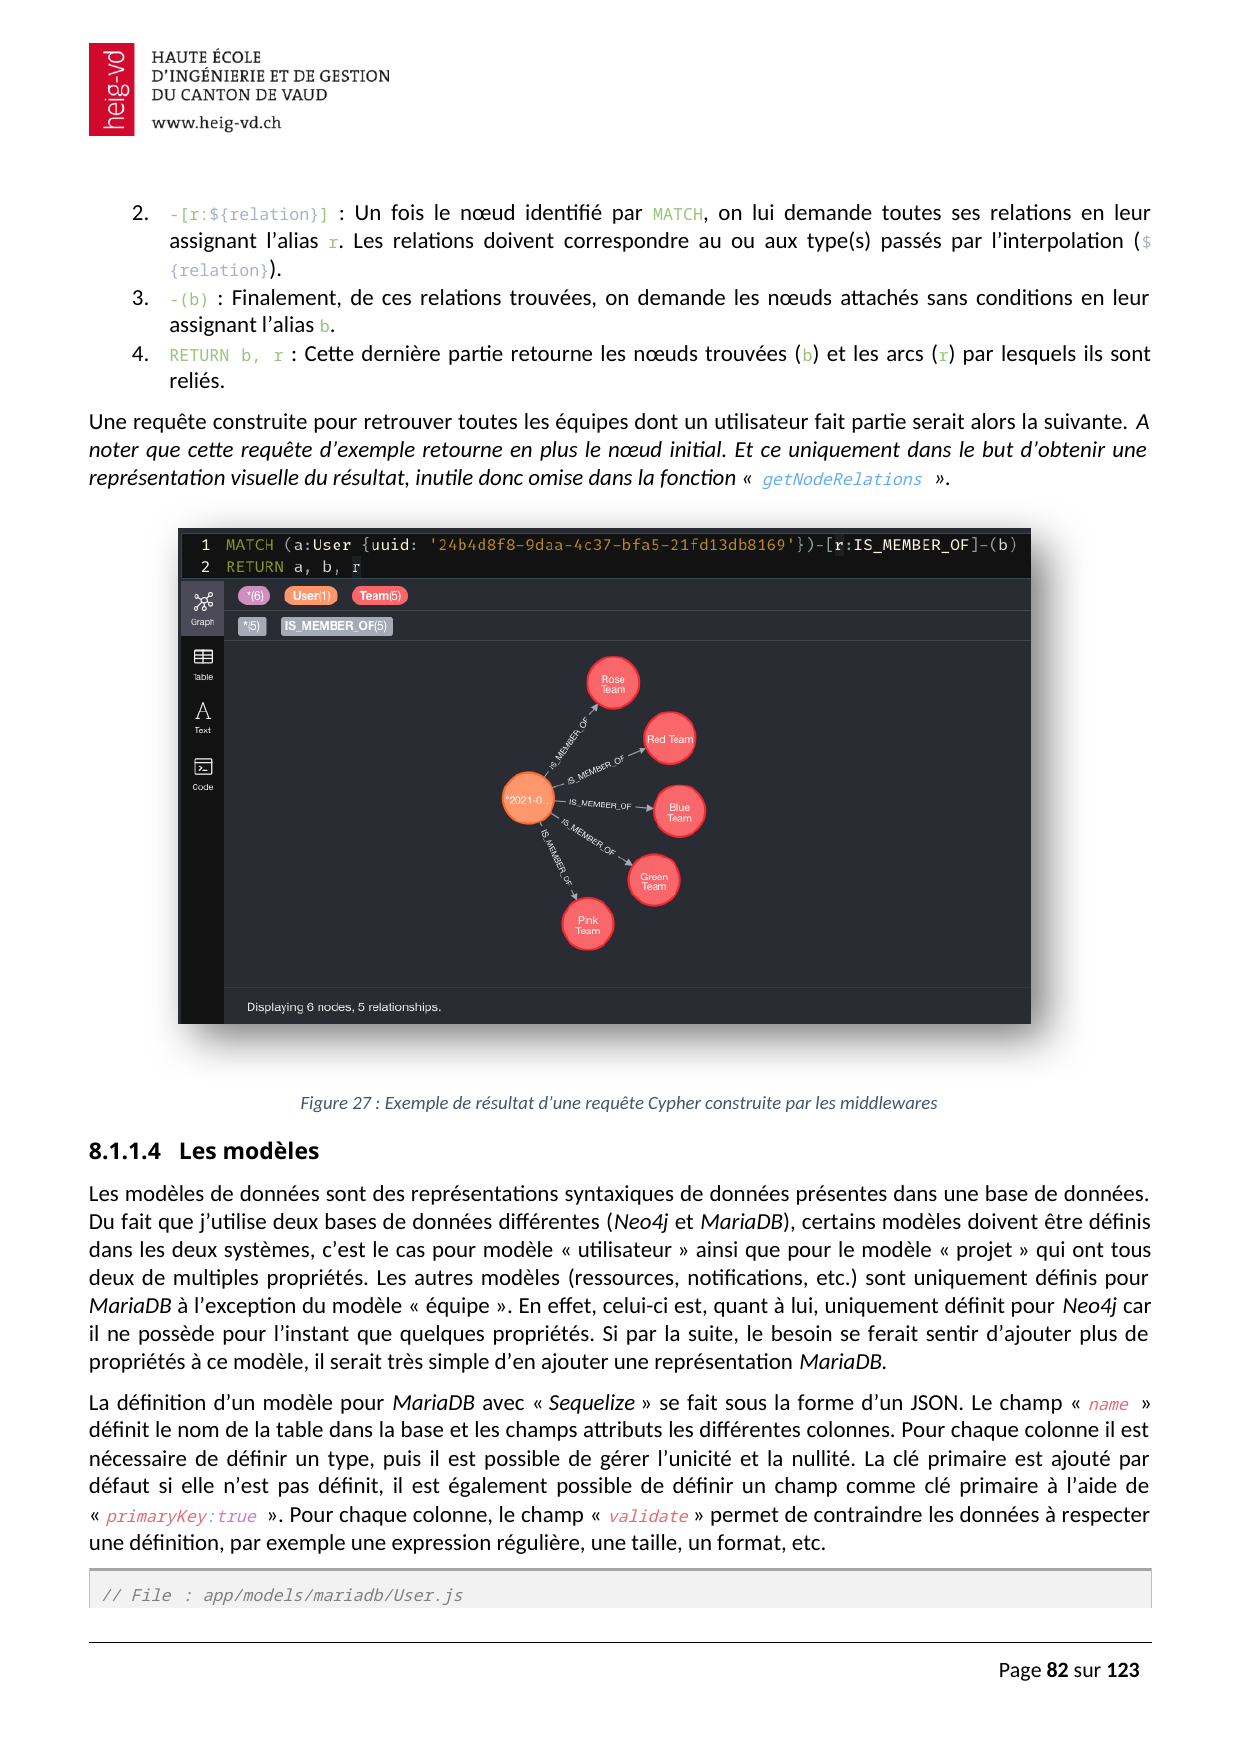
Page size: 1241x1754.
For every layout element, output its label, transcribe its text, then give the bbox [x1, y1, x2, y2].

picture [89, 43, 389, 136]
subtitle Les modèles [89, 1135, 1152, 1166]
text Les modèles de données sont des représentations syntaxiques de données présentes dans une base de données. Du fait que j’utilise deux bases de données différentes (Neo4j et MariaDB), certains modèles doivent être définis dans les deux systèmes, c’est le cas pour modèle « utilisateur » ainsi que pour le modèle « projet » qui ont tous deux de multiples propriétés. Les autres modèles (ressources, notifications, etc.) sont uniquement définis pour MariaDB à l’exception du modèle « équipe ». En effet, celui-ci est, quant à lui, uniquement définit pour Neo4j car il ne possède pour l’instant que quelques propriétés. Si par la suite, le besoin se ferait sentir d’ajouter plus de propriétés à ce modèle, il serait très simple d’en ajouter une représentation MariaDB. [89, 1179, 1152, 1375]
text Figure 27 : Exemple de résultat d’une requête Cypher construite par les middlewares [89, 1091, 1152, 1114]
table_header // File : app/models/mariadb/User.js [90, 1571, 1151, 1607]
list -(b) : Finalement, de ces relations trouvées, on demande les nœuds attachés sans conditions en leur assignant l’alias b. [132, 283, 1152, 339]
list RETURN b, r : Cette dernière partie retourne les nœuds trouvées (b) et les arcs (r) par lesquels ils sont reliés. [132, 339, 1152, 395]
list -[r:${relation}] : Un fois le nœud identifié par MATCH, on lui demande toutes ses relations en leur assignant l’alias r. Les relations doivent correspondre au ou aux type(s) passés par l’interpolation (${relation}). [132, 198, 1152, 283]
text Une requête construite pour retrouver toutes les équipes dont un utilisateur fait partie serait alors la suivante. A noter que cette requête d’exemple retourne en plus le nœud initial. Et ce uniquement dans le but d’obtenir une représentation visuelle du résultat, inutile donc omise dans la fonction « getNodeRelations ». [89, 407, 1152, 491]
picture [178, 528, 1031, 1024]
text La définition d’un modèle pour MariaDB avec « Sequelize » se fait sous la forme d’un JSON. Le champ « name » définit le nom de la table dans la base et les champs attributs les différentes colonnes. Pour chaque colonne il est nécessaire de définir un type, puis il est possible de gérer l’unicité et la nullité. La clé primaire est ajouté par défaut si elle n’est pas définit, il est également possible de définir un champ comme clé primaire à l’aide de « primaryKey:true ». Pour chaque colonne, le champ « validate » permet de contraindre les données à respecter une définition, par exemple une expression régulière, une taille, un format, etc. [89, 1388, 1152, 1556]
